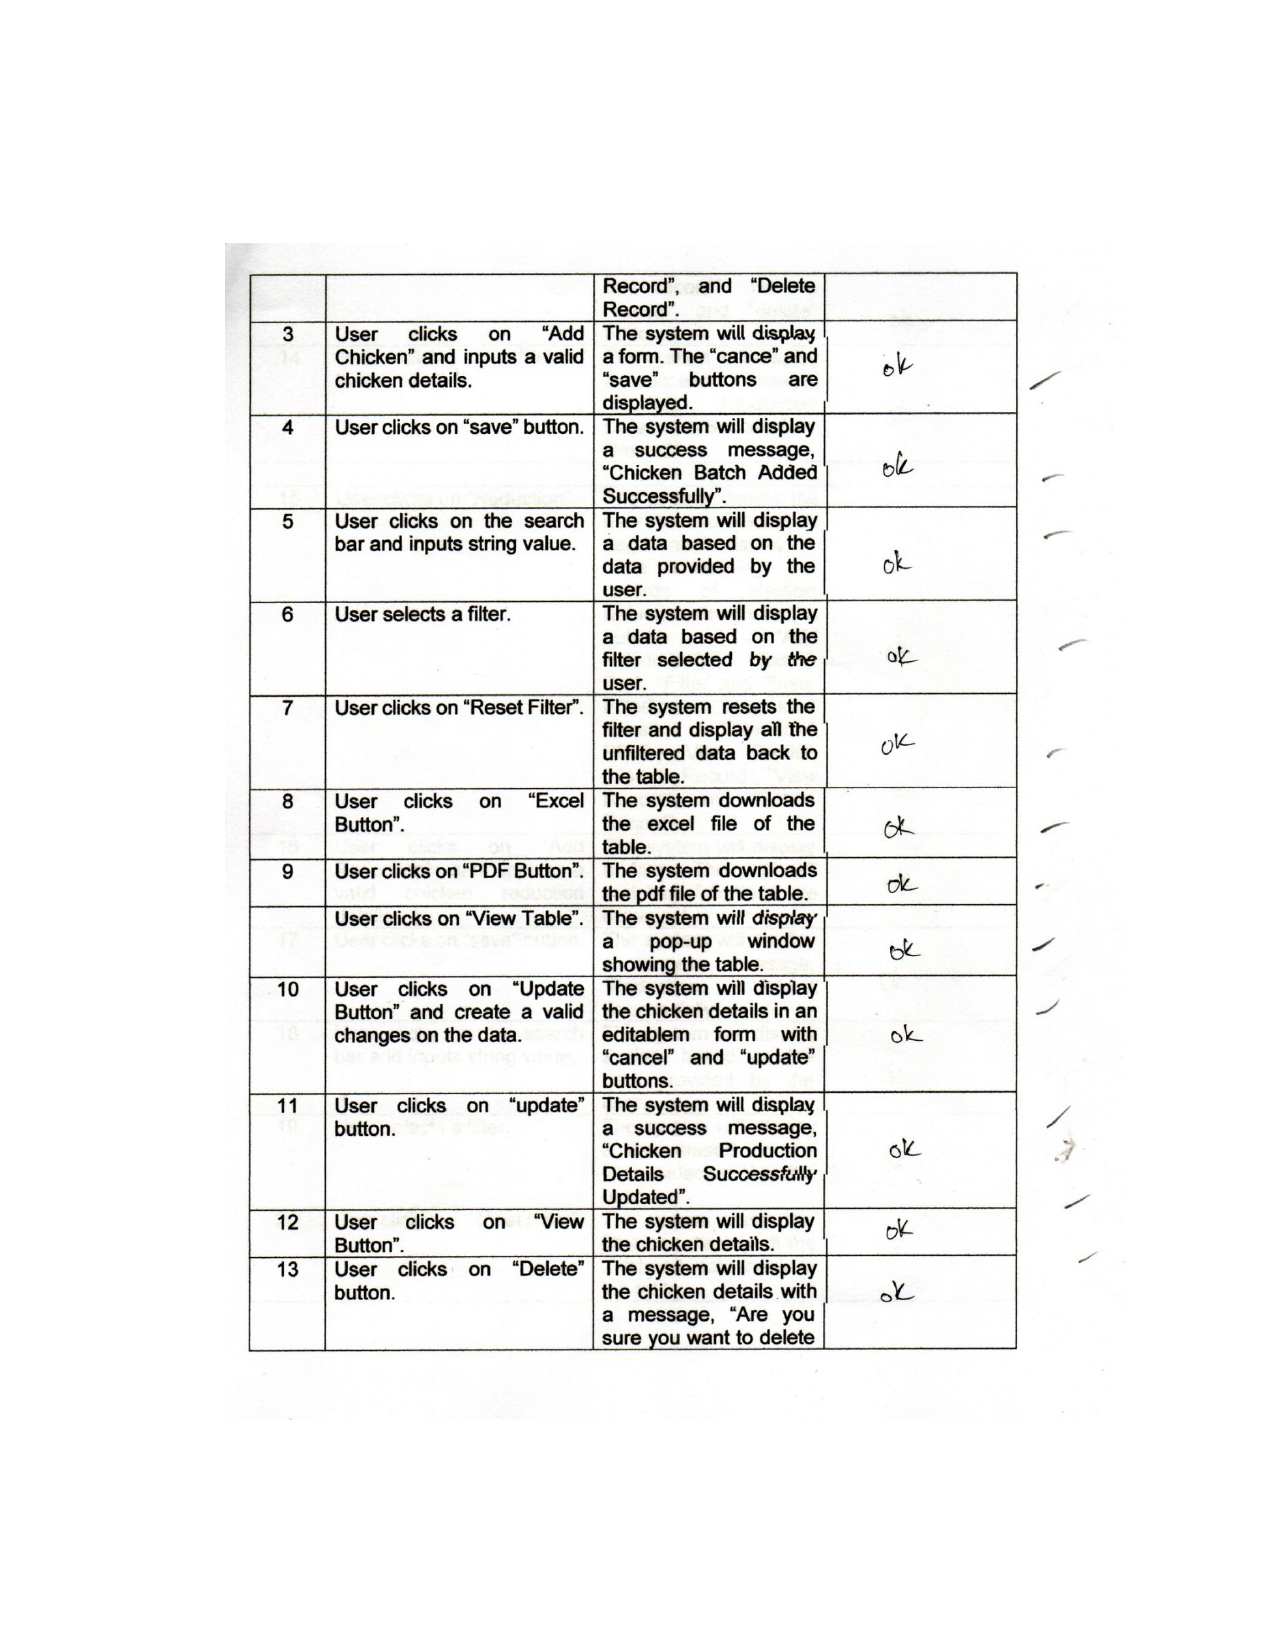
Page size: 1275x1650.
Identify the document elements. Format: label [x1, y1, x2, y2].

picture [225, 243, 1126, 1420]
